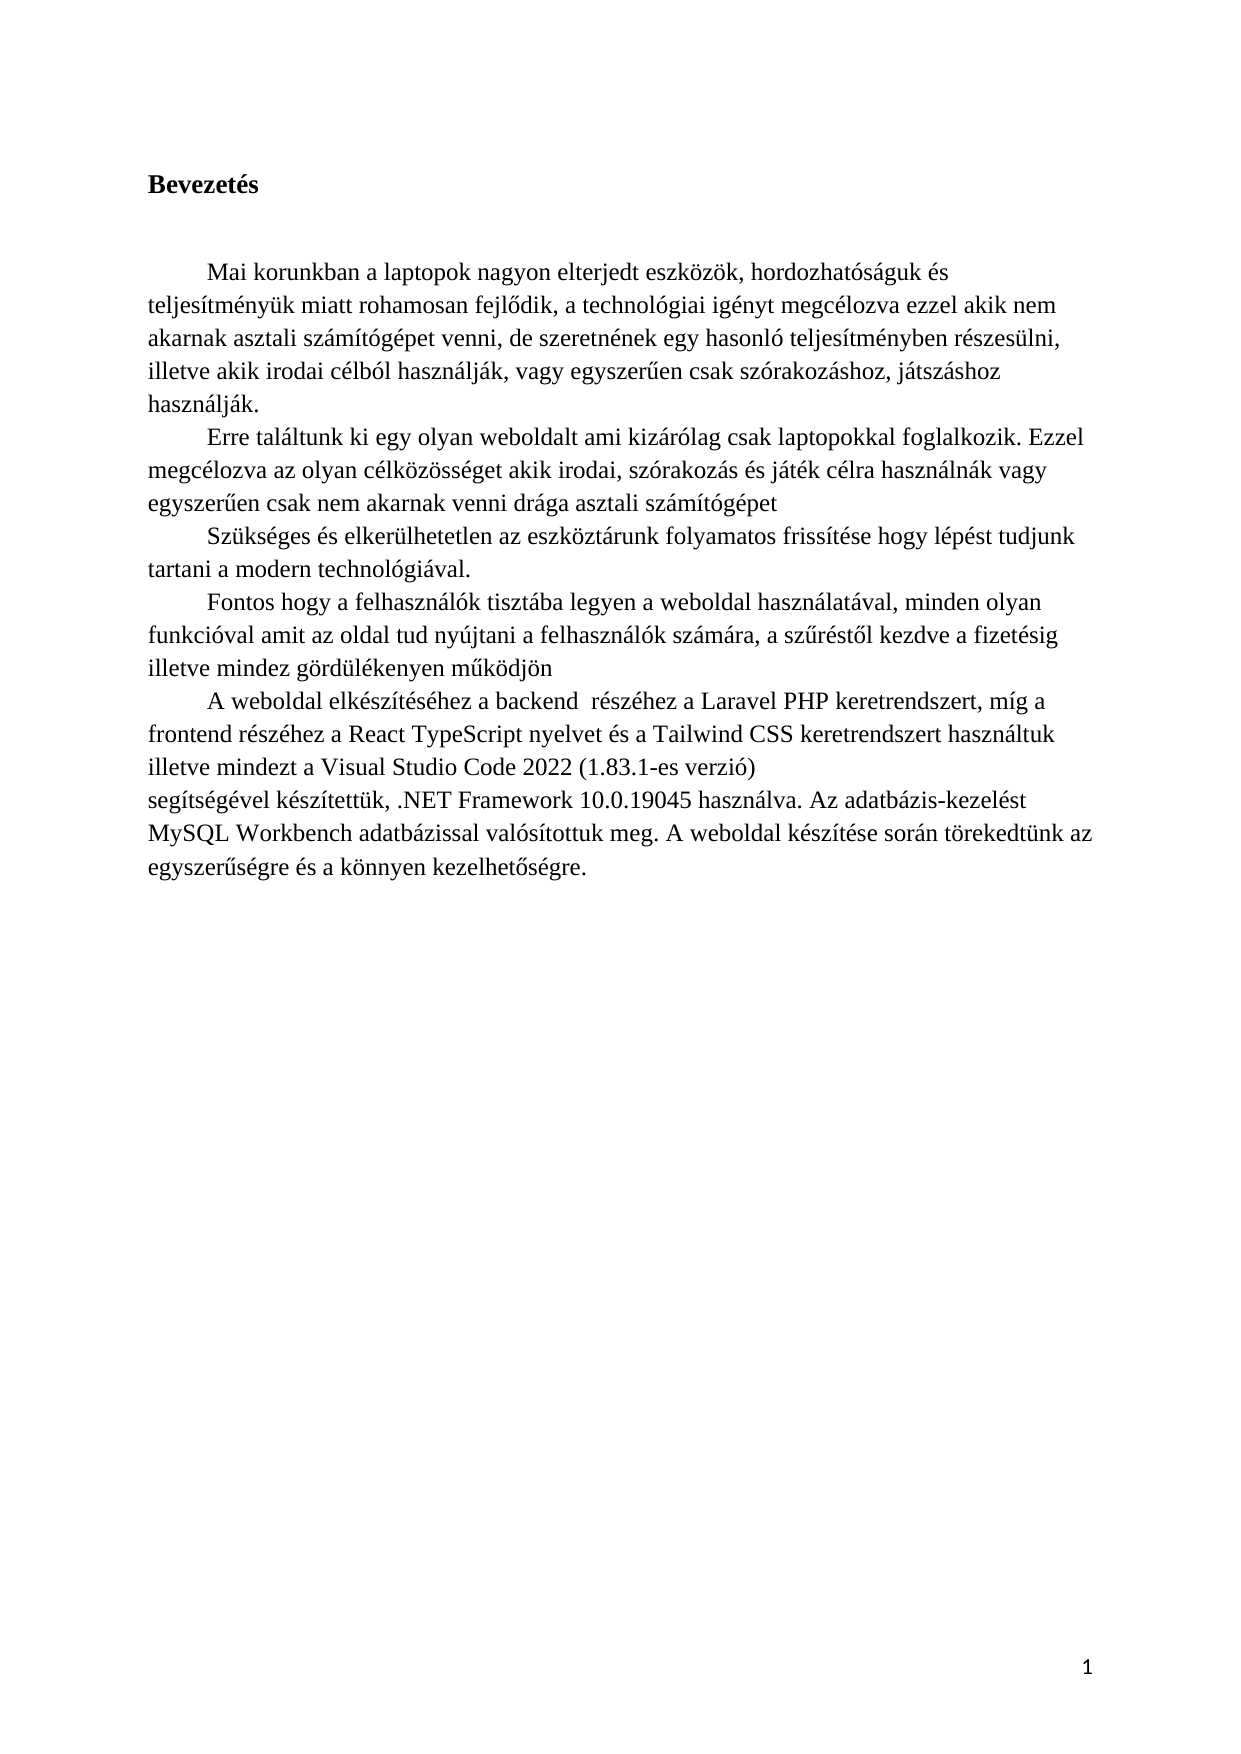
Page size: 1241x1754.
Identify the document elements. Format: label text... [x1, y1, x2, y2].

text Erre találtunk ki egy olyan weboldalt ami kizárólag csak laptopokkal foglalkozik. Ezzel megcélozva az olyan célközösséget akik irodai, szórakozás és játék célra használnák vagy egyszerűen csak nem akarnak venni drága asztali számítógépet [148, 422, 1093, 517]
text A weboldal elkészítéséhez a backend részéhez a Laravel PHP keretrendszert, míg a frontend részéhez a React TypeScript nyelvet és a Tailwind CSS keretrendszert használtuk illetve mindezt a Visual Studio Code 2022 (1.83.1-es verzió) [148, 686, 1093, 781]
text Mai korunkban a laptopok nagyon elterjedt eszközök, hordozhatóságuk és teljesítményük miatt rohamosan fejlődik, a technológiai igényt megcélozva ezzel akik nem akarnak asztali számítógépet venni, de szeretnének egy hasonló teljesítményben részesülni, illetve akik irodai célból használják, vagy egyszerűen csak szórakozáshoz, játszáshoz használják. [148, 257, 1093, 418]
subtitle Bevezetés [148, 168, 1093, 199]
text Fontos hogy a felhasználók tisztába legyen a weboldal használatával, minden olyan funkcióval amit az oldal tud nyújtani a felhasználók számára, a szűréstől kezdve a fizetésig illetve mindez gördülékenyen működjön [148, 587, 1093, 682]
text Szükséges és elkerülhetetlen az eszköztárunk folyamatos frissítése hogy lépést tudjunk tartani a modern technológiával. [148, 521, 1093, 583]
text MySQL Workbench adatbázissal valósítottuk meg. A weboldal készítése során törekedtünk az egyszerűségre és a könnyen kezelhetőségre. [148, 818, 1093, 880]
text segítségével készítettük, .NET Framework 10.0.19045 használva. Az adatbázis-kezelést [148, 786, 1093, 814]
